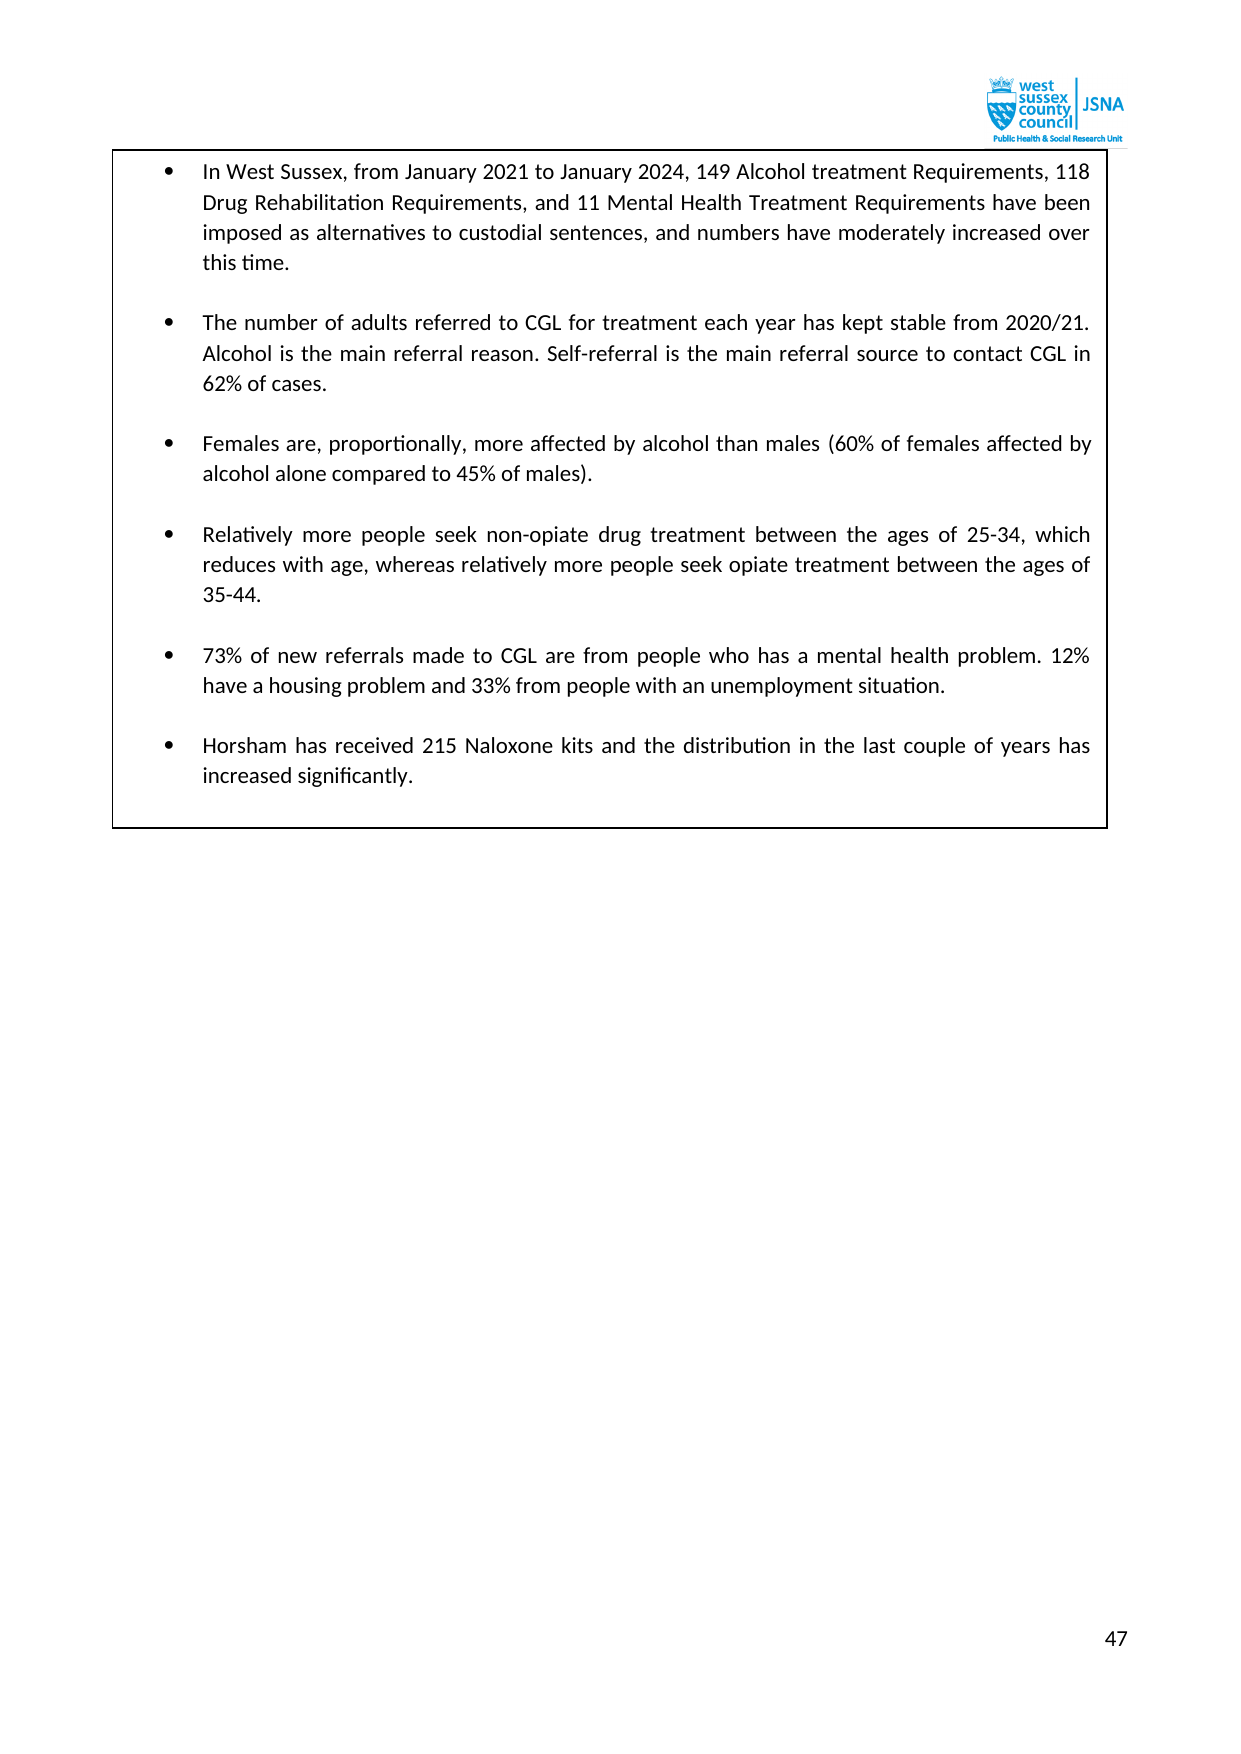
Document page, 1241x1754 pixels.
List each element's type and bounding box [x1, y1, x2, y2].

picture [981, 73, 1128, 149]
